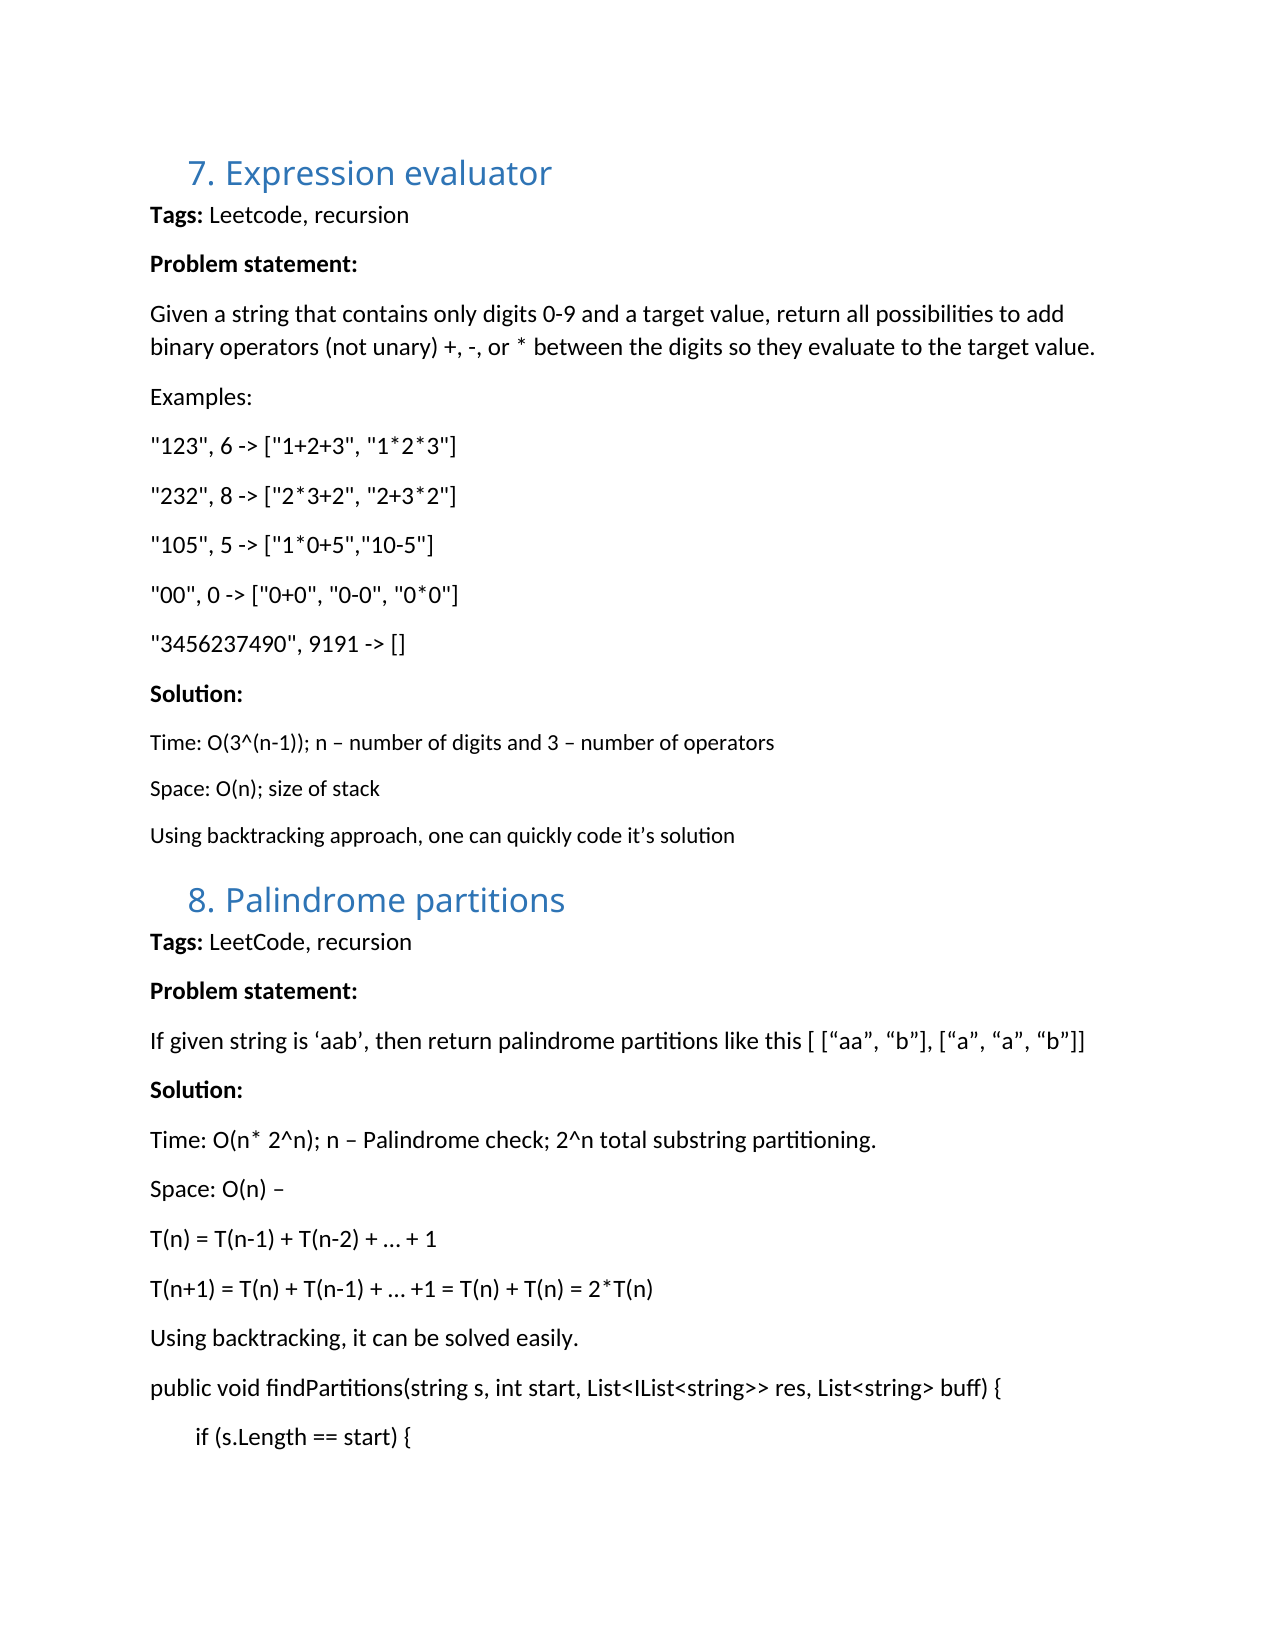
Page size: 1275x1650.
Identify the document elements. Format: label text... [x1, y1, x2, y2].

text "3456237490", 9191 -> [] [150, 628, 1125, 659]
text "232", 8 -> ["2*3+2", "2+3*2"] [150, 480, 1125, 510]
text "00", 0 -> ["0+0", "0-0", "0*0"] [150, 579, 1125, 609]
text Problem statement: [150, 248, 1125, 279]
text Tags: Leetcode, recursion [150, 199, 1125, 229]
text Tags: LeetCode, recursion [150, 926, 1125, 956]
subtitle Expression evaluator [187, 150, 1125, 195]
subtitle Palindrome partitions [187, 877, 1125, 922]
text public void findPartitions(string s, int start, List<IList<string>> res, List<string> buff) { [150, 1372, 1125, 1402]
text Space: O(n); size of stack [150, 774, 1125, 803]
text if (s.Length == start) { [150, 1421, 1125, 1452]
text Examples: [150, 381, 1125, 411]
text "105", 5 -> ["1*0+5","10-5"] [150, 529, 1125, 560]
text Solution: [150, 678, 1125, 709]
text Using backtracking approach, one can quickly code it’s solution [150, 821, 1125, 849]
text Time: O(n* 2^n); n – Palindrome check; 2^n total substring partitioning. [150, 1124, 1125, 1154]
text Problem statement: [150, 975, 1125, 1006]
text T(n) = T(n-1) + T(n-2) + … + 1 [150, 1223, 1125, 1254]
text Using backtracking, it can be solved easily. [150, 1322, 1125, 1353]
text Solution: [150, 1074, 1125, 1105]
text "123", 6 -> ["1+2+3", "1*2*3"] [150, 430, 1125, 461]
text Time: O(3^(n-1)); n – number of digits and 3 – number of operators [150, 728, 1125, 756]
text Space: O(n) – [150, 1173, 1125, 1204]
text If given string is ‘aab’, then return palindrome partitions like this [ [“aa”, “b”], [“a”, “a”, “b”]] [150, 1025, 1125, 1055]
text T(n+1) = T(n) + T(n-1) + … +1 = T(n) + T(n) = 2*T(n) [150, 1273, 1125, 1303]
text Given a string that contains only digits 0-9 and a target value, return all possibilities to add binary operators (not unary) +, -, or * between the digits so they evaluate to the target value. [150, 298, 1125, 362]
